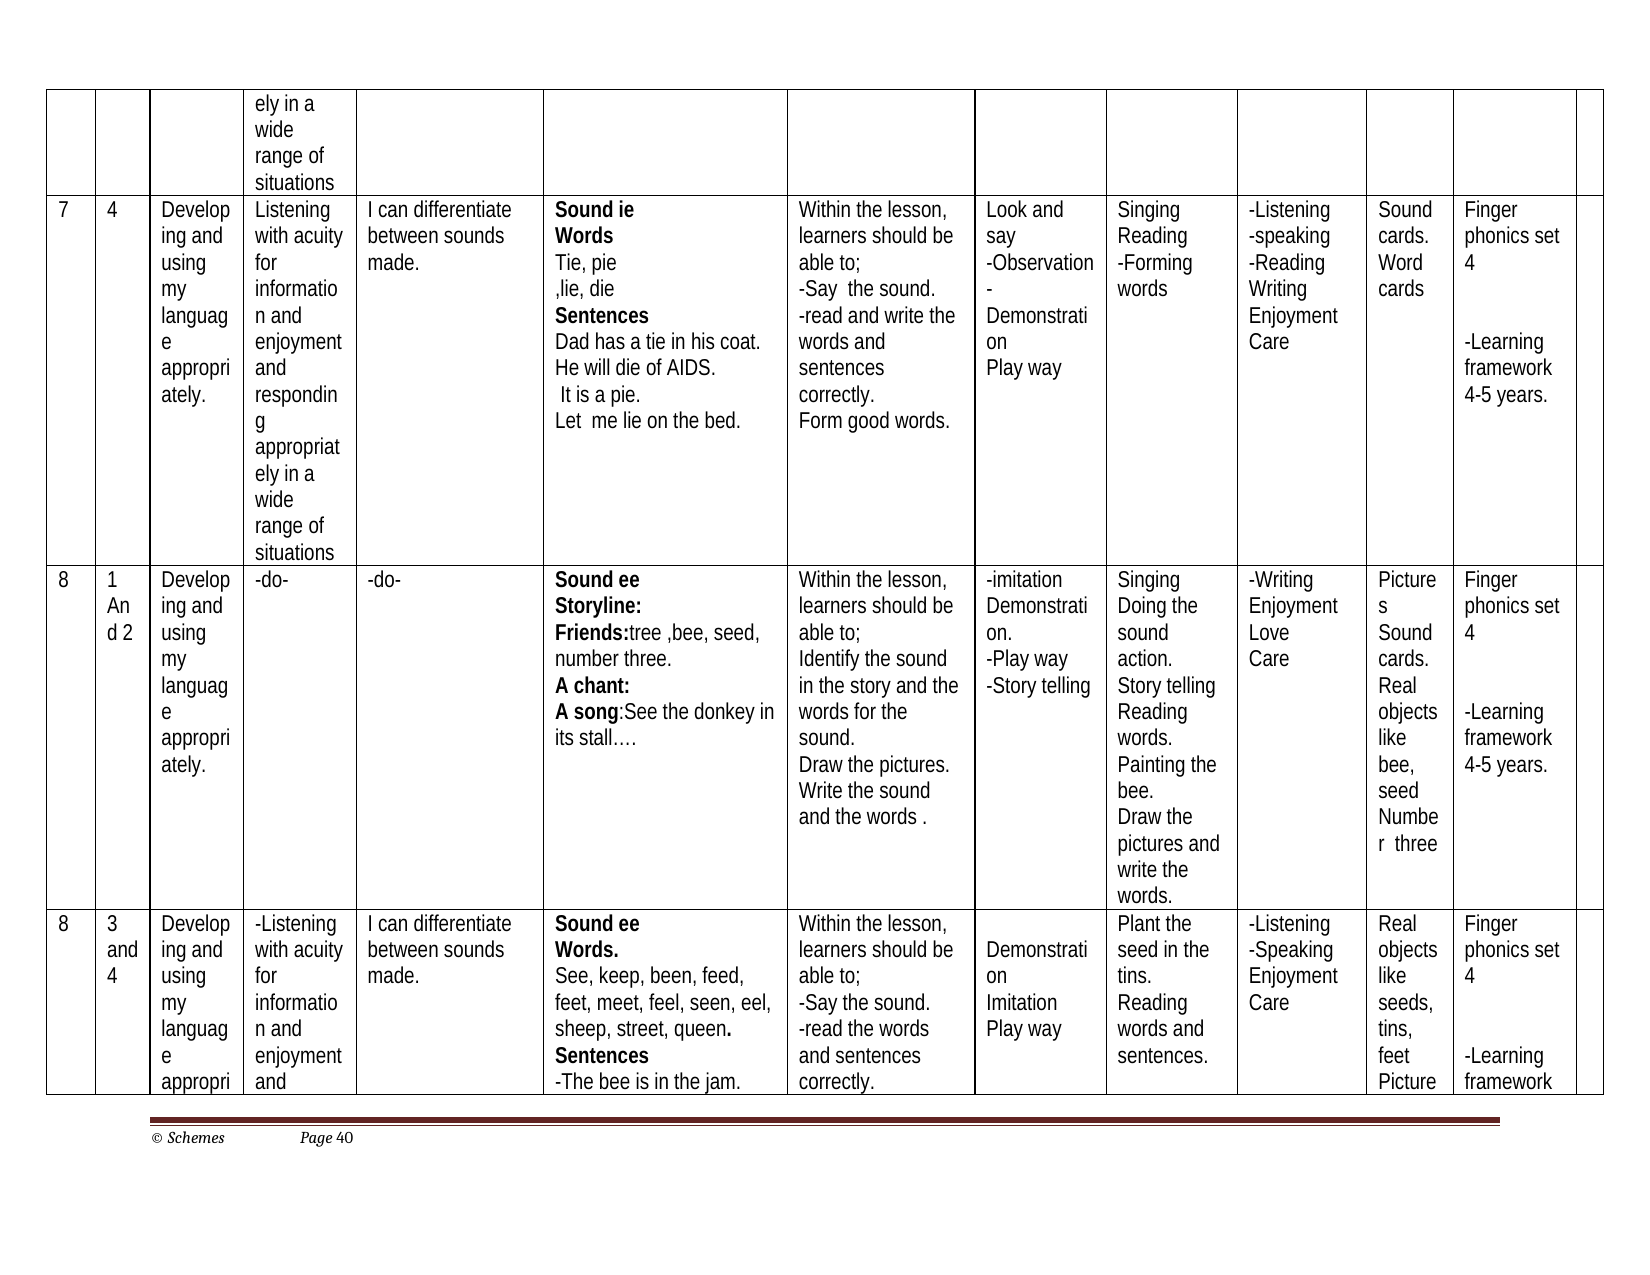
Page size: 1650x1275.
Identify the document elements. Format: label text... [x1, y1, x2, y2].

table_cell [976, 910, 1106, 1094]
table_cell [1454, 910, 1576, 1094]
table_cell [1107, 90, 1237, 195]
table_cell I can differentiate between sounds made. [357, 196, 543, 565]
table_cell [788, 90, 974, 195]
table_cell 8 [47, 910, 95, 1094]
table_cell 8 [47, 566, 95, 909]
table_cell [1577, 566, 1603, 909]
table_cell 7 [47, 196, 95, 565]
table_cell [1367, 90, 1453, 195]
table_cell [544, 910, 787, 1094]
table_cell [976, 90, 1106, 195]
table_cell -do- [357, 566, 543, 909]
table_cell Finger phonics set 4 -Learning framework 4-5 years. [1454, 566, 1576, 909]
table_cell Singing Reading -Forming words [1107, 196, 1237, 565]
table_cell [1577, 910, 1603, 1094]
table_cell -Listening -speaking -Reading Writing Enjoyment Care [1238, 196, 1366, 565]
table_cell Developing and using my language appropriately. [151, 566, 243, 909]
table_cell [1238, 910, 1366, 1094]
table_cell [1577, 90, 1603, 195]
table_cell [788, 910, 974, 1094]
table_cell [357, 910, 543, 1094]
table_cell Pictures Sound cards. Real objects like bee, seed Number three [1367, 566, 1453, 909]
table_cell 7 [47, 90, 95, 195]
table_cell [544, 90, 787, 195]
table_cell 1 And 2 [96, 566, 149, 909]
table_cell -imitation Demonstration. -Play way -Story telling [976, 566, 1106, 909]
table_cell 4 [96, 196, 149, 565]
table_cell Sound cards. Word cards [1367, 196, 1453, 565]
table_cell [1577, 196, 1603, 565]
table_cell Singing Doing the sound action. Story telling Reading words. Painting the bee. Draw the pictures and write the words. [1107, 566, 1237, 909]
table_cell 3 [96, 90, 149, 195]
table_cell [1454, 90, 1576, 195]
table_cell Sound ee Storyline: Friends:tree ,bee, seed, number three. A chant: A song:See the donkey in its stall…. [544, 566, 787, 909]
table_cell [1107, 910, 1237, 1094]
table_cell 3 and 4 [96, 910, 149, 1094]
table_cell -do- [244, 566, 356, 909]
table_cell Within the lesson, learners should be able to; Identify the sound in the story and the words for the sound. Draw the pictures. Write the sound and the words . [788, 566, 974, 909]
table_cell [244, 90, 356, 195]
table_cell Look and say -Observation -Demonstration Play way [976, 196, 1106, 565]
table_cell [151, 90, 243, 195]
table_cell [1238, 90, 1366, 195]
table_cell Finger phonics set 4 -Learning framework 4-5 years. [1454, 196, 1576, 565]
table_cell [1367, 910, 1453, 1094]
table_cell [357, 90, 543, 195]
table_cell -Writing Enjoyment Love Care [1238, 566, 1366, 909]
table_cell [151, 910, 243, 1094]
table_cell Within the lesson, learners should be able to; -Say the sound. -read and write the words and sentences correctly. Form good words. [788, 196, 974, 565]
table_cell Sound ie Words Tie, pie ,lie, die Sentences Dad has a tie in his coat. He will die of AIDS. It is a pie. Let me lie on the bed. [544, 196, 787, 565]
table_cell Developing and using my language appropriately. [151, 196, 243, 565]
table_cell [244, 910, 356, 1094]
table_cell Listening with acuity for information and enjoyment and responding appropriately in a wide range of situations [244, 196, 356, 565]
